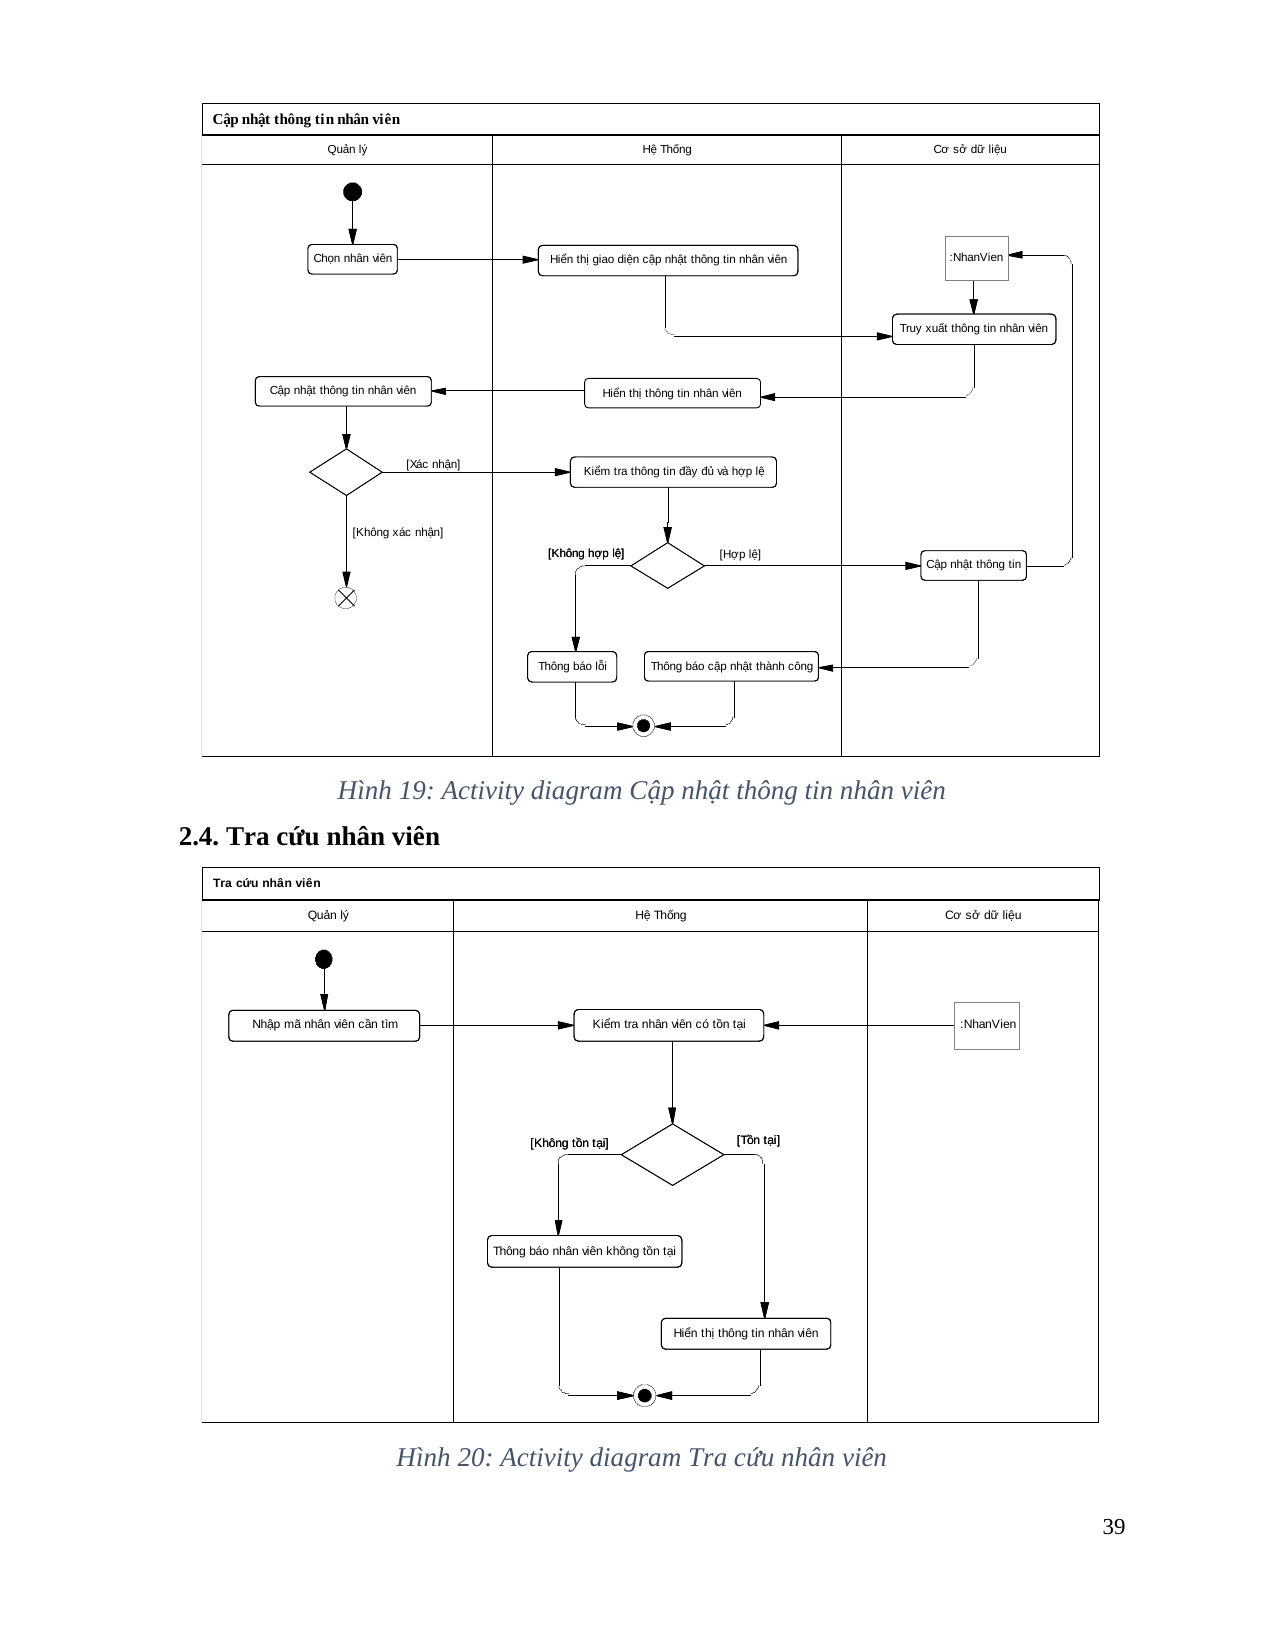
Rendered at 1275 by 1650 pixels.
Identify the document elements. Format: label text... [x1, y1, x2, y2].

text 2.4. Tra cứu nhân viên [178, 821, 1125, 852]
